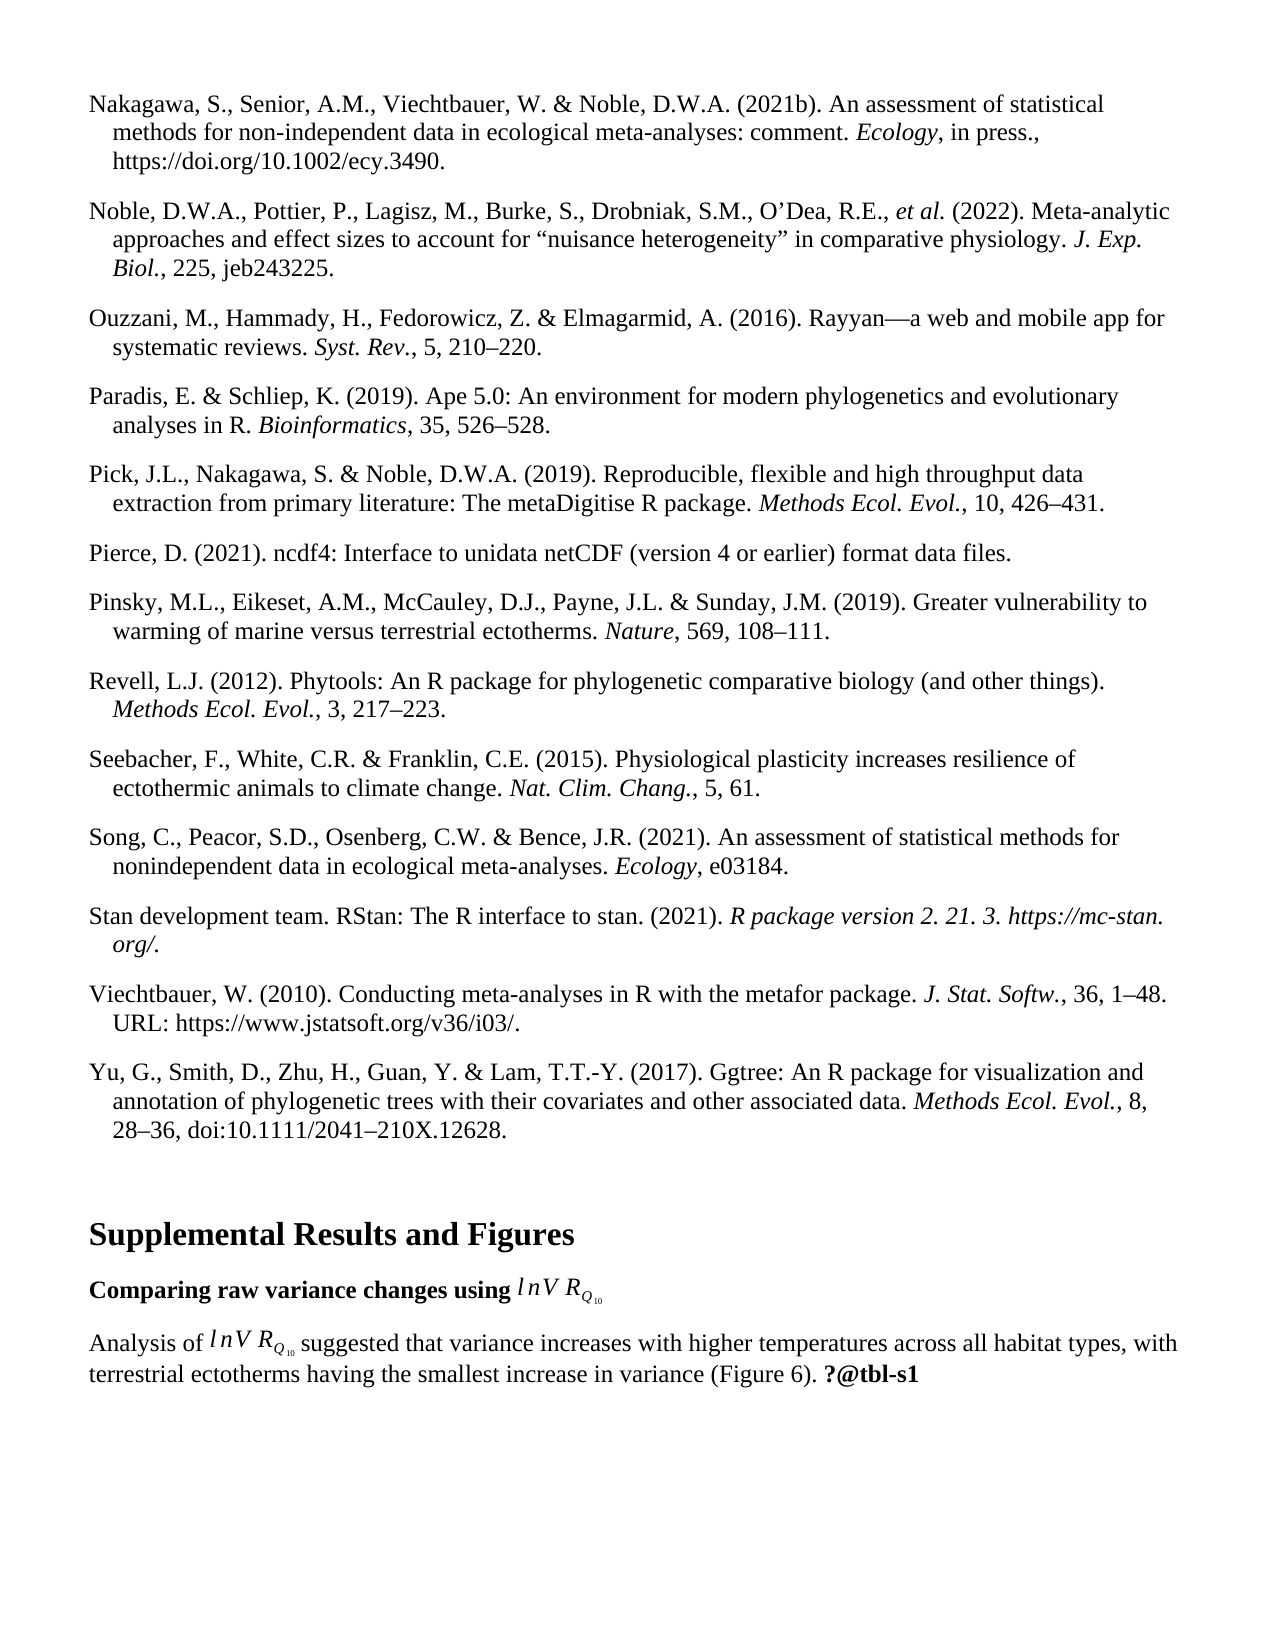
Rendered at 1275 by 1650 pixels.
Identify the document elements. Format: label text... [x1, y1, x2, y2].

text Pick, J.L., Nakagawa, S. & Noble, D.W.A. (2019). Reproducible, flexible and high throughput data extraction from primary literature: The metaDigitise R package. Methods Ecol. Evol., 10, 426–431. [89, 459, 1186, 517]
text Viechtbauer, W. (2010). Conducting meta-analyses in R with the metafor package. J. Stat. Softw., 36, 1–48. URL: https://www.jstatsoft.org/v36/i03/. [89, 979, 1186, 1037]
text Nakagawa, S., Senior, A.M., Viechtbauer, W. & Noble, D.W.A. (2021b). An assessment of statistical methods for non-independent data in ecological meta-analyses: comment. Ecology, in press., https://doi.org/10.1002/ecy.3490. [89, 89, 1186, 175]
text Revell, L.J. (2012). Phytools: An R package for phylogenetic comparative biology (and other things). Methods Ecol. Evol., 3, 217–223. [89, 666, 1186, 723]
text Paradis, E. & Schliep, K. (2019). Ape 5.0: An environment for modern phylogenetics and evolutionary analyses in R. Bioinformatics, 35, 526–528. [89, 381, 1186, 439]
subtitle Comparing raw variance changes using [89, 1273, 1186, 1307]
text Noble, D.W.A., Pottier, P., Lagisz, M., Burke, S., Drobniak, S.M., O’Dea, R.E., et al. (2022). Meta-analytic approaches and effect sizes to account for “nuisance heterogeneity” in comparative physiology. J. Exp. Biol., 225, jeb243225. [89, 196, 1186, 282]
text Pierce, D. (2021). ncdf4: Interface to unidata netCDF (version 4 or earlier) format data files. [89, 538, 1186, 567]
text Analysis of suggested that variance increases with higher temperatures across all habitat types, with terrestrial ectotherms having the smallest increase in variance (Figure 6). ?@tbl-s1 [89, 1326, 1186, 1388]
text Pinsky, M.L., Eikeset, A.M., McCauley, D.J., Payne, J.L. & Sunday, J.M. (2019). Greater vulnerability to warming of marine versus terrestrial ectotherms. Nature, 569, 108–111. [89, 587, 1186, 645]
text Yu, G., Smith, D., Zhu, H., Guan, Y. & Lam, T.T.-Y. (2017). Ggtree: An R package for visualization and annotation of phylogenetic trees with their covariates and other associated data. Methods Ecol. Evol., 8, 28–36, doi:10.1111/2041–210X.12628. [89, 1057, 1186, 1144]
text Stan development team. RStan: The R interface to stan. (2021). R package version 2. 21. 3. https://mc-stan. org/. [89, 901, 1186, 958]
text Seebacher, F., White, C.R. & Franklin, C.E. (2015). Physiological plasticity increases resilience of ectothermic animals to climate change. Nat. Clim. Chang., 5, 61. [89, 744, 1186, 802]
text Ouzzani, M., Hammady, H., Fedorowicz, Z. & Elmagarmid, A. (2016). Rayyan—a web and mobile app for systematic reviews. Syst. Rev., 5, 210–220. [89, 303, 1186, 360]
subtitle Supplemental Results and Figures [89, 1214, 1186, 1252]
text Song, C., Peacor, S.D., Osenberg, C.W. & Bence, J.R. (2021). An assessment of statistical methods for nonindependent data in ecological meta-analyses. Ecology, e03184. [89, 822, 1186, 880]
